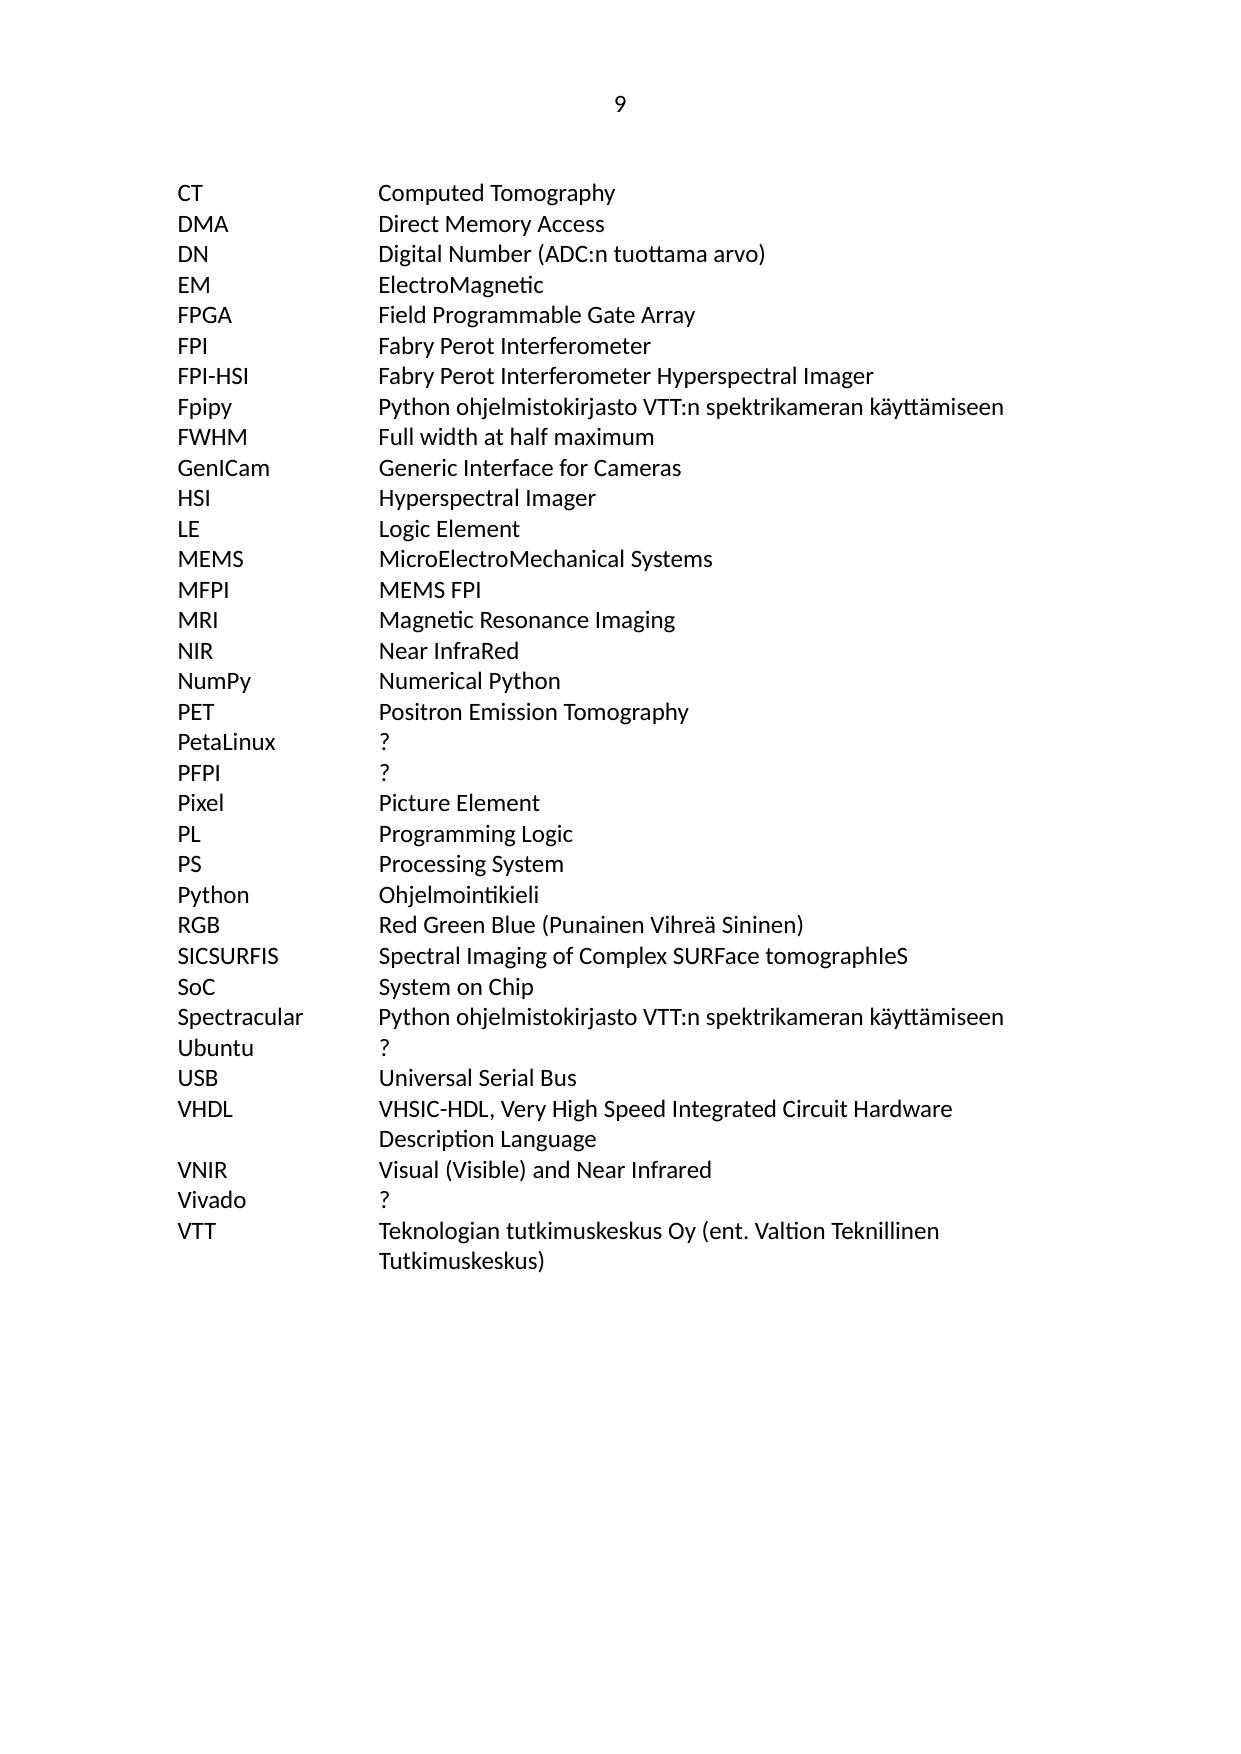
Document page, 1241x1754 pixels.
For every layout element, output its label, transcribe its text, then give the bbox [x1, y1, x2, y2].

text MEMS MicroElectroMechanical Systems [177, 543, 1063, 574]
text MFPI MEMS FPI [177, 574, 1063, 604]
text VHDL VHSIC-HDL, Very High Speed Integrated Circuit Hardware Description Language [177, 1093, 1063, 1154]
text NIR Near InfraRed [177, 635, 1063, 666]
text GenICam Generic Interface for Cameras [177, 452, 1063, 482]
text CT Computed Tomography [177, 177, 1063, 208]
text PetaLinux ? [177, 727, 1063, 757]
text USB Universal Serial Bus [177, 1062, 1063, 1093]
text DMA Direct Memory Access [177, 208, 1063, 238]
text Pixel Picture Element [177, 788, 1063, 818]
text PL Programming Logic [177, 818, 1063, 849]
text FPGA Field Programmable Gate Array [177, 299, 1063, 330]
text Python Ohjelmointikieli [177, 879, 1063, 910]
text NumPy Numerical Python [177, 666, 1063, 696]
text Ubuntu ? [177, 1032, 1063, 1062]
text HSI Hyperspectral Imager [177, 482, 1063, 513]
text Spectracular Python ohjelmistokirjasto VTT:n spektrikameran käyttämiseen [177, 1001, 1063, 1032]
text LE Logic Element [177, 513, 1063, 543]
text VNIR Visual (Visible) and Near Infrared [177, 1154, 1063, 1184]
text Vivado ? [177, 1184, 1063, 1215]
text PS Processing System [177, 849, 1063, 879]
text EM ElectroMagnetic [177, 269, 1063, 299]
text Fpipy Python ohjelmistokirjasto VTT:n spektrikameran käyttämiseen [177, 391, 1063, 421]
text PFPI ? [177, 757, 1063, 788]
text FPI-HSI Fabry Perot Interferometer Hyperspectral Imager [177, 360, 1063, 391]
text DN Digital Number (ADC:n tuottama arvo) [177, 238, 1063, 269]
text MRI Magnetic Resonance Imaging [177, 604, 1063, 635]
text PET Positron Emission Tomography [177, 696, 1063, 727]
text FWHM Full width at half maximum [177, 421, 1063, 452]
text SoC System on Chip [177, 971, 1063, 1001]
text RGB Red Green Blue (Punainen Vihreä Sininen) [177, 910, 1063, 940]
text FPI Fabry Perot Interferometer [177, 330, 1063, 360]
text VTT Teknologian tutkimuskeskus Oy (ent. Valtion Teknillinen Tutkimuskeskus) [177, 1215, 1063, 1276]
text SICSURFIS Spectral Imaging of Complex SURFace tomographIeS [177, 940, 1063, 971]
